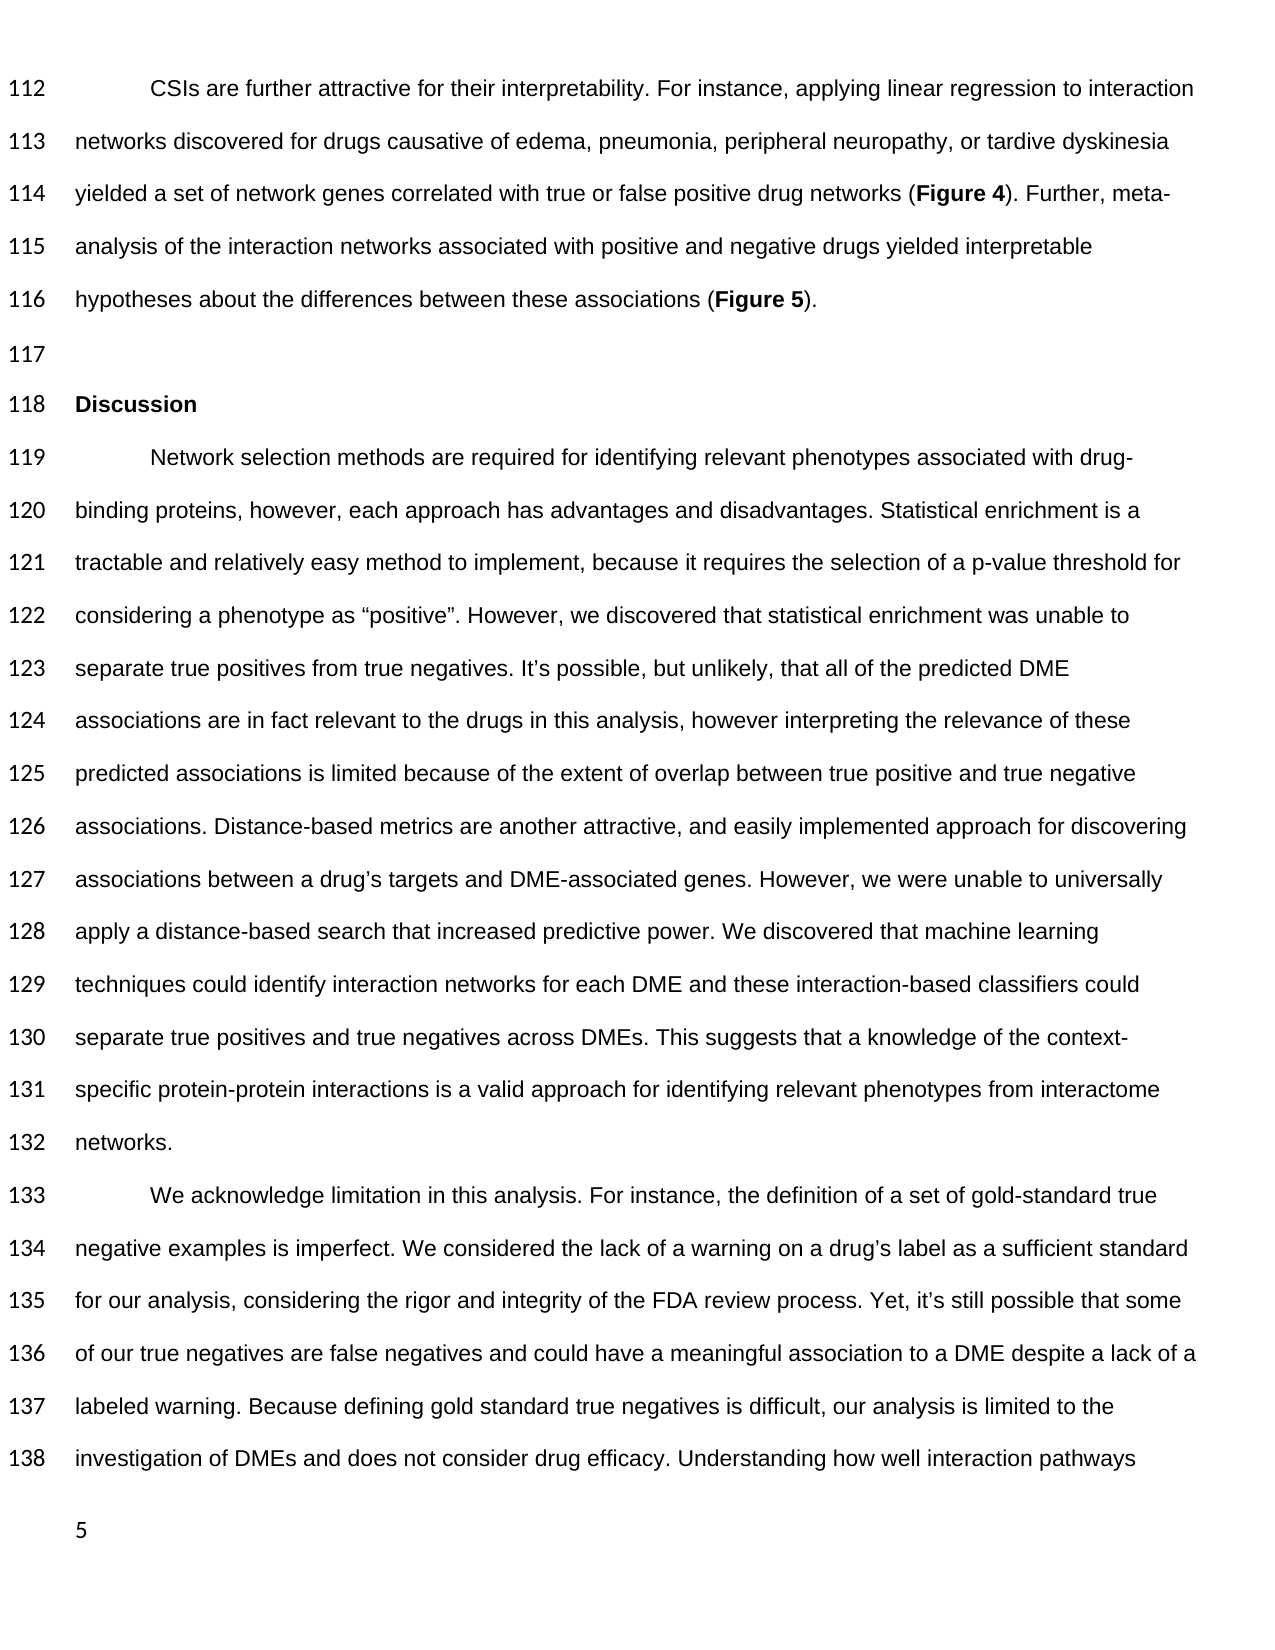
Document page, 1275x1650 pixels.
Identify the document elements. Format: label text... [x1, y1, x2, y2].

text CSIs are further attractive for their interpretability. For instance, applying linear regression to interaction networks discovered for drugs causative of edema, pneumonia, peripheral neuropathy, or tardive dyskinesia yielded a set of network genes correlated with true or false positive drug networks (Figure 4). Further, meta-analysis of the interaction networks associated with positive and negative drugs yielded interpretable hypotheses about the differences between these associations (Figure 5). [75, 75, 1200, 312]
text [75, 1182, 1200, 1472]
text Network selection methods are required for identifying relevant phenotypes associated with drug-binding proteins, however, each approach has advantages and disadvantages. Statistical enrichment is a tractable and relatively easy method to implement, because it requires the selection of a p-value threshold for considering a phenotype as “positive”. However, we discovered that statistical enrichment was unable to separate true positives from true negatives. It’s possible, but unlikely, that all of the predicted DME associations are in fact relevant to the drugs in this analysis, however interpreting the relevance of these predicted associations is limited because of the extent of overlap between true positive and true negative associations. Distance-based metrics are another attractive, and easily implemented approach for discovering associations between a drug’s targets and DME-associated genes. However, we were unable to universally apply a distance-based search that increased predictive power. We discovered that machine learning techniques could identify interaction networks for each DME and these interaction-based classifiers could separate true positives and true negatives across DMEs. This suggests that a knowledge of the context-specific protein-protein interactions is a valid approach for identifying relevant phenotypes from interactome networks. [75, 444, 1200, 1156]
text Discussion [75, 391, 1200, 418]
